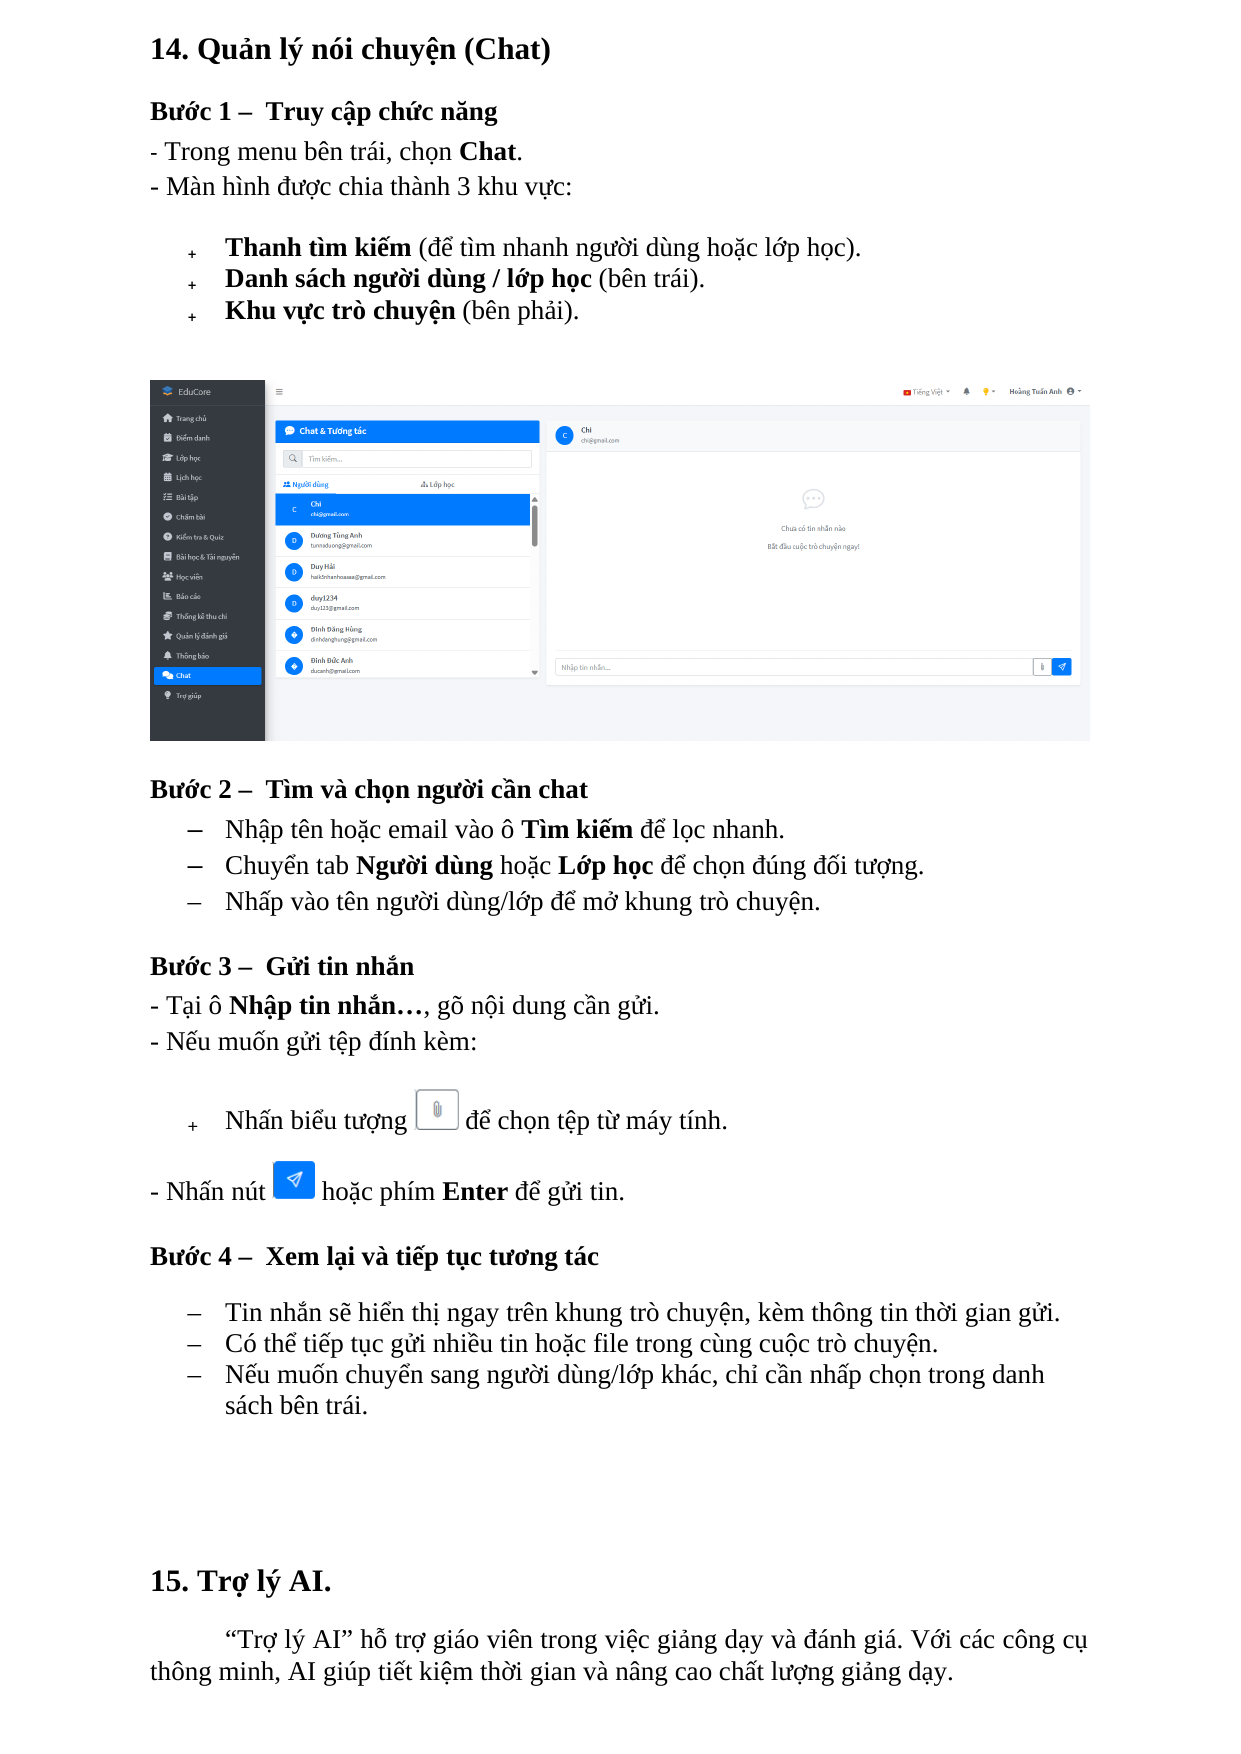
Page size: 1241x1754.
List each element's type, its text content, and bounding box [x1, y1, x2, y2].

subtitle Bước 1 – Truy cập chức năng [150, 95, 1090, 126]
list Nếu muốn chuyển sang người dùng/lớp khác, chỉ cần nhấp chọn trong danh sách bên trái. [187, 1358, 1090, 1421]
text “Trợ lý AI” hỗ trợ giáo viên trong việc giảng dạy và đánh giá. Với các công cụ thông minh, AI giúp tiết kiệm thời gian và nâng cao chất lượng giảng dạy. [150, 1624, 1090, 1686]
list Thanh tìm kiếm (để tìm nhanh người dùng hoặc lớp học). [187, 231, 1090, 262]
list Nhấp vào tên người dùng/lớp để mở khung trò chuyện. [187, 885, 1090, 916]
text - Nhấn nút hoặc phím Enter để gửi tin. [150, 1160, 1090, 1206]
text - Trong menu bên trái, chọn Chat. [150, 135, 1090, 166]
list Tin nhắn sẽ hiển thị ngay trên khung trò chuyện, kèm thông tin thời gian gửi. [187, 1296, 1090, 1327]
list Nhấn biểu tượng để chọn tệp từ máy tính. [187, 1086, 1090, 1135]
picture [150, 380, 1091, 741]
list Chuyển tab Người dùng hoặc Lớp học để chọn đúng đối tượng. [187, 849, 1090, 880]
subtitle Bước 3 – Gửi tin nhắn [150, 950, 1090, 981]
subtitle 15. Trợ lý AI. [150, 1563, 1090, 1599]
text - Màn hình được chia thành 3 khu vực: [150, 171, 1090, 202]
list Khu vực trò chuyện (bên phải). [187, 294, 1090, 325]
picture [414, 1085, 459, 1130]
subtitle 14. Quản lý nói chuyện (Chat) [150, 30, 1090, 66]
list Nhập tên hoặc email vào ô Tìm kiếm để lọc nhanh. [187, 813, 1090, 844]
subtitle Bước 4 – Xem lại và tiếp tục tương tác [150, 1240, 1090, 1271]
subtitle Bước 2 – Tìm và chọn người cần chat [150, 774, 1090, 805]
text - Tại ô Nhập tin nhắn…, gõ nội dung cần gửi. [150, 989, 1090, 1021]
picture [272, 1160, 315, 1201]
list Danh sách người dùng / lớp học (bên trái). [187, 262, 1090, 294]
list Có thể tiếp tục gửi nhiều tin hoặc file trong cùng cuộc trò chuyện. [187, 1327, 1090, 1358]
text - Nếu muốn gửi tệp đính kèm: [150, 1025, 1090, 1056]
